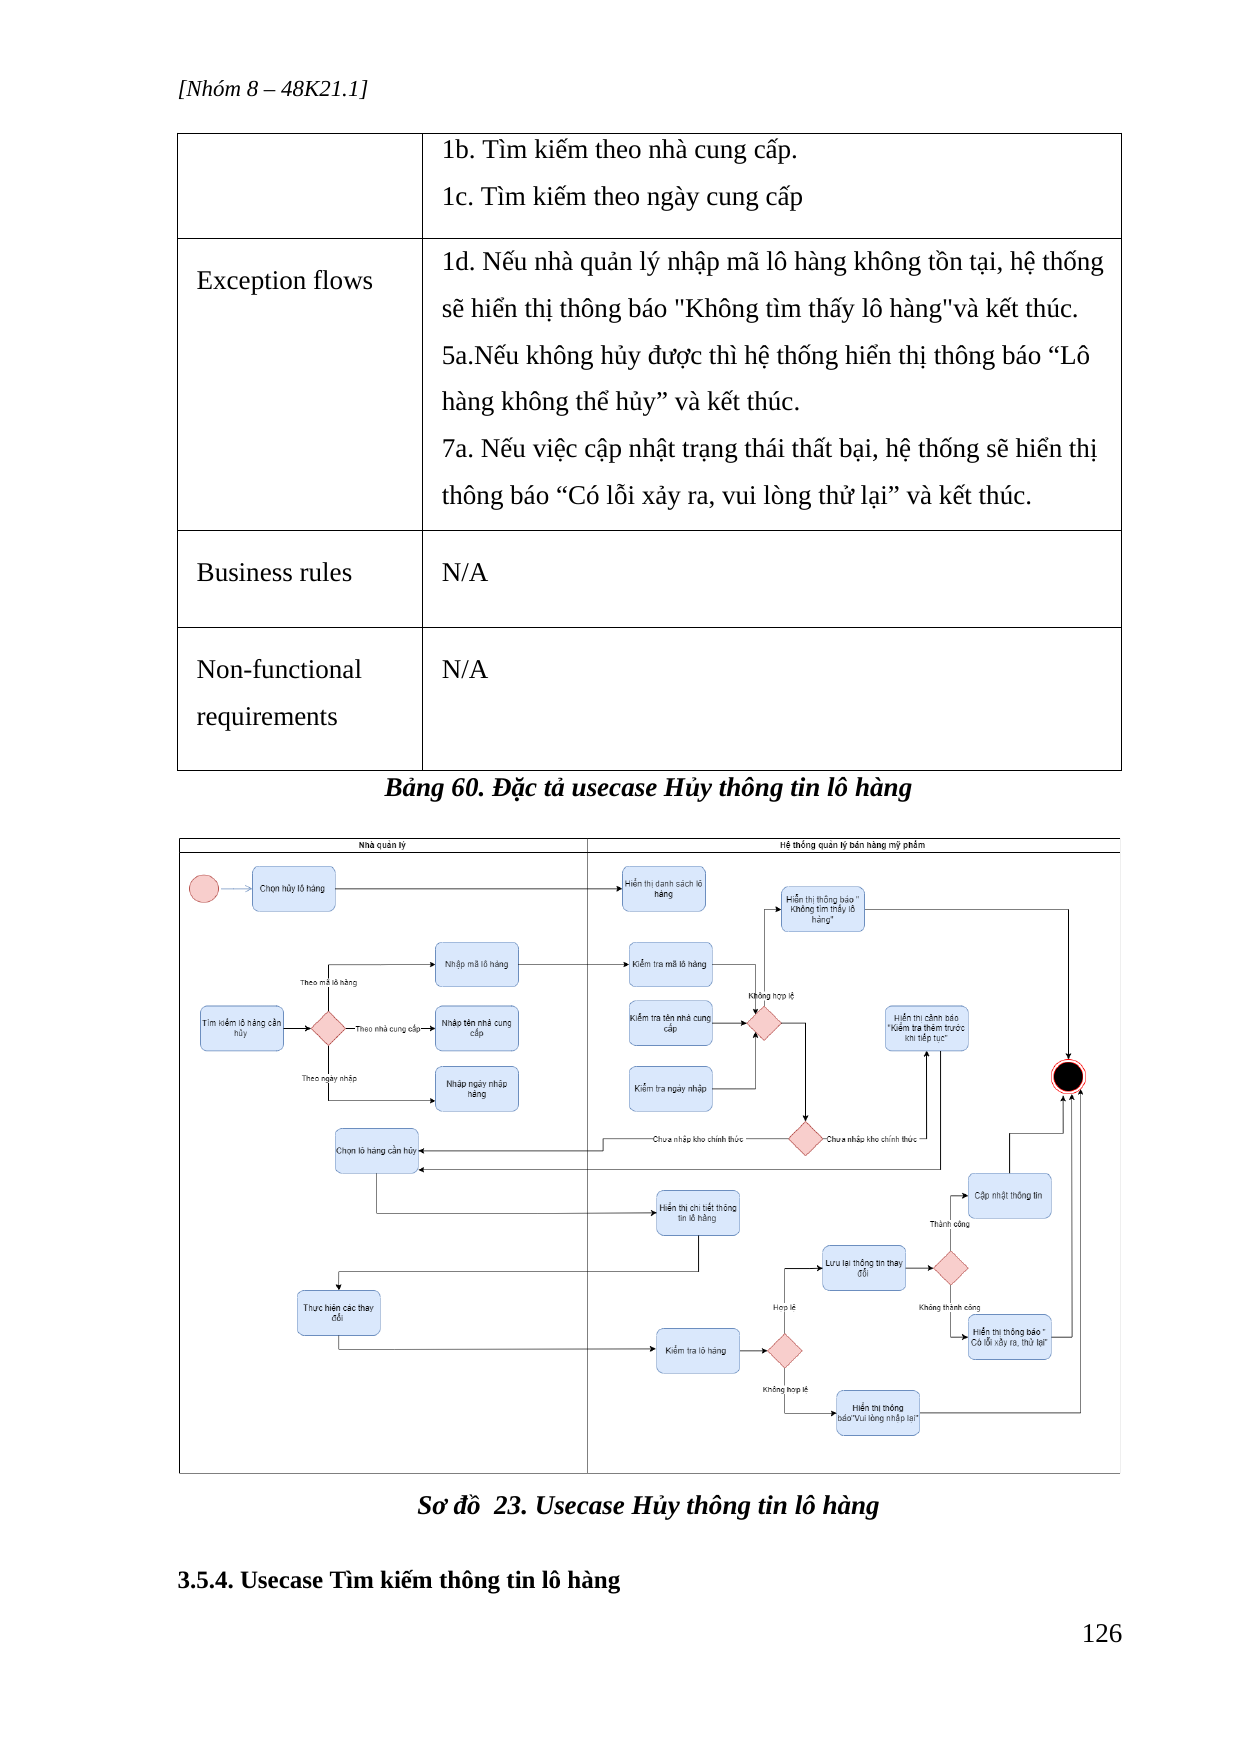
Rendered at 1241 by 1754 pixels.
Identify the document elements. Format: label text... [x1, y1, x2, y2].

text Bảng . Đặc tả usecase Hủy thông tin lô hàng [177, 771, 1122, 802]
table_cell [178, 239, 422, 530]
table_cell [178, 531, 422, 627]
picture [179, 838, 1121, 1474]
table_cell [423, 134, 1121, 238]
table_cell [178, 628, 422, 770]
subtitle 3.5.4. Usecase Tìm kiếm thông tin lô hàng [177, 1565, 1122, 1594]
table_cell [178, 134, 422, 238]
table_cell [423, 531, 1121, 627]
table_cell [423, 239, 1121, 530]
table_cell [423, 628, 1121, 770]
